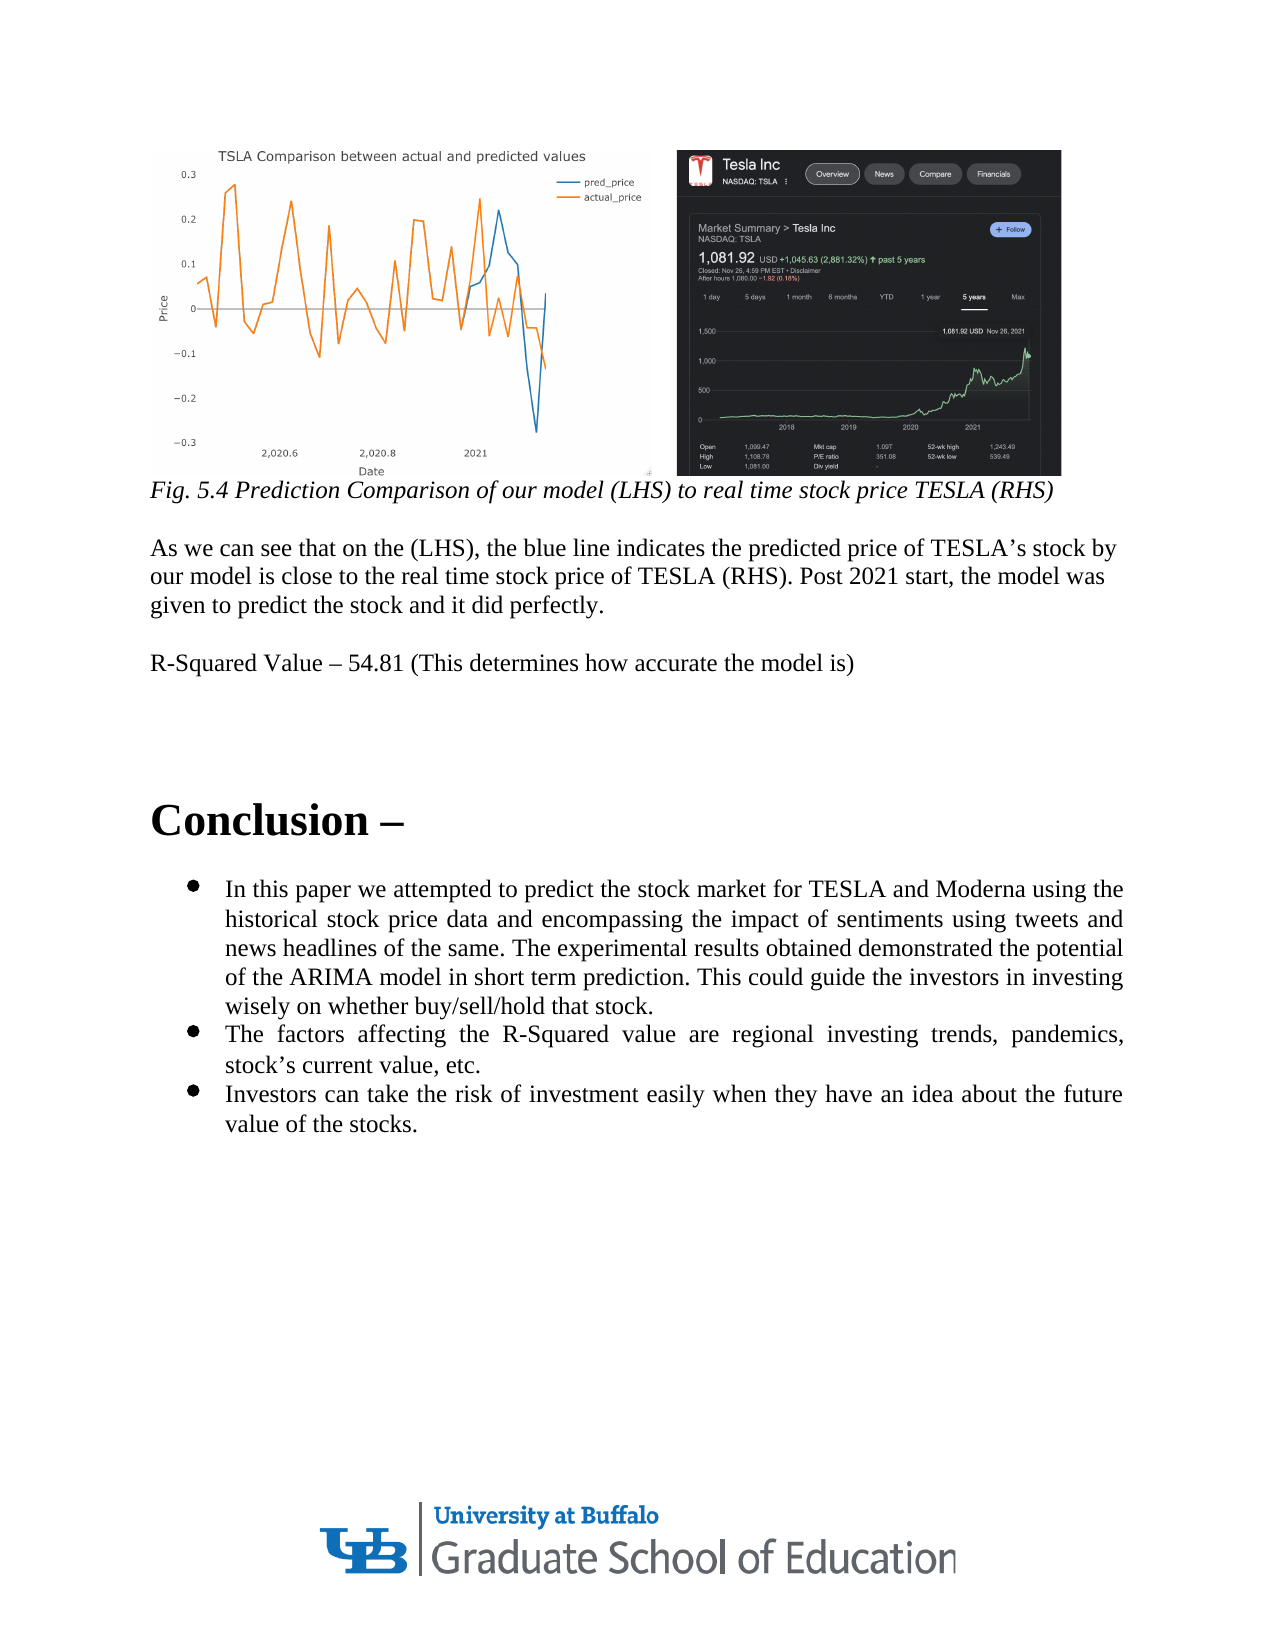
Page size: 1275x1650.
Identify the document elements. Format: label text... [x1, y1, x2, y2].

picture [676, 150, 1062, 476]
list Investors can take the risk of investment easily when they have an idea about the future value of the stocks. [187, 1079, 1125, 1138]
text Fig. 5.4 Prediction Comparison of our model (LHS) to real time stock price TESLA (RHS) [150, 475, 1125, 504]
picture [150, 151, 652, 476]
text R-Squared Value – 54.81 (This determines how accurate the model is) [150, 648, 1125, 676]
list The factors affecting the R-Squared value are regional investing trends, pandemics, stock’s current value, etc. [187, 1019, 1125, 1079]
list In this paper we attempted to predict the stock market for TESLA and Moderna using the historical stock price data and encompassing the impact of sentiments using tweets and news headlines of the same. The experimental results obtained demonstrated the potential of the ARIMA model in short term prediction. This could guide the investors in investing wisely on whether buy/sell/hold that stock. [187, 874, 1125, 1019]
text Conclusion – [150, 792, 1125, 845]
text As we can see that on the (LHS), the blue line indicates the predicted price of TESLA’s stock by our model is close to the real time stock price of TESLA (RHS). Post 2021 start, the model was given to predict the stock and it did perfectly. [150, 533, 1125, 619]
